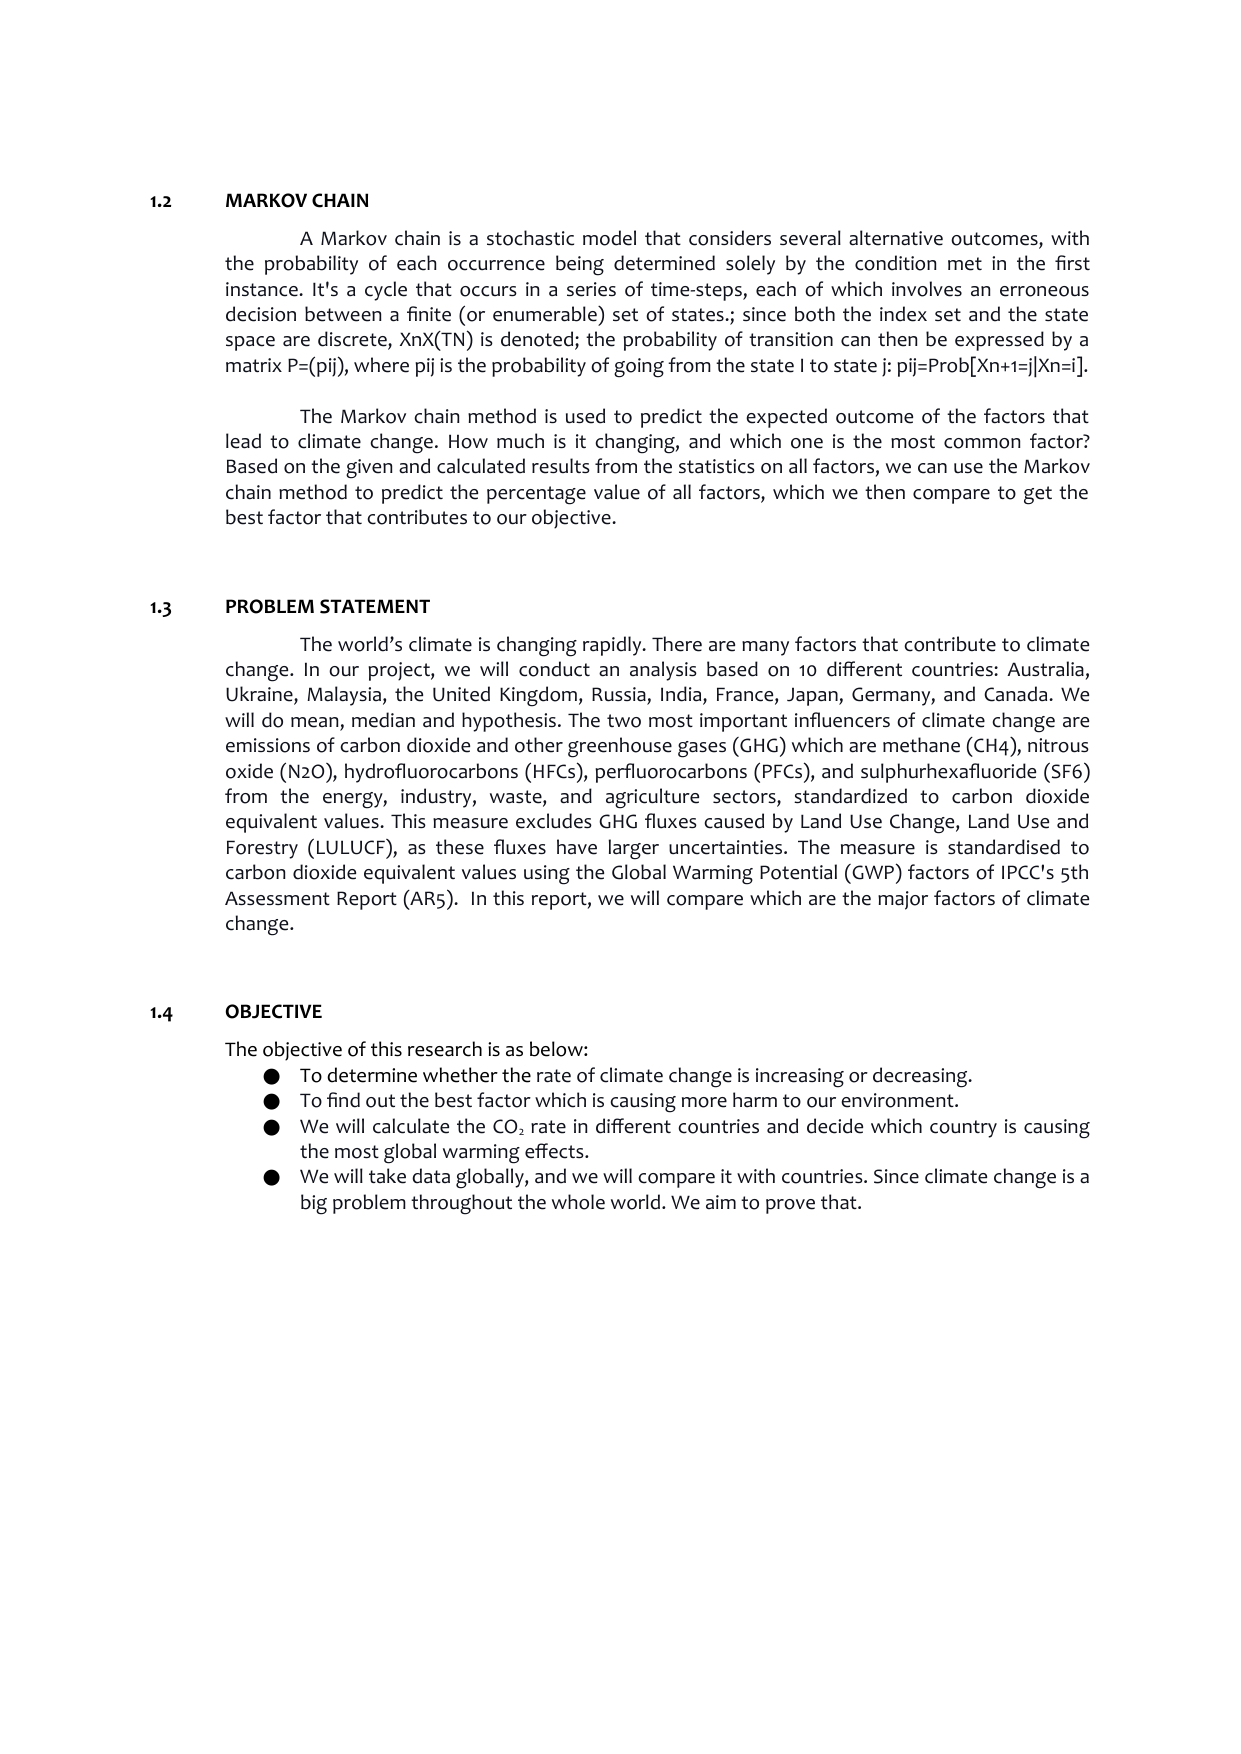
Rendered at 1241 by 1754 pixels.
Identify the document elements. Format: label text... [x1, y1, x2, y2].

list We will take data globally, and we will compare it with countries. Since climate change is a big problem throughout the whole world. We aim to prove that. [262, 1164, 1090, 1215]
text The objective of this research is as below: [225, 1037, 1090, 1062]
list To determine whether the rate of climate change is increasing or decreasing. [262, 1062, 1090, 1088]
subtitle 1.4 OBJECTIVE [150, 999, 1090, 1024]
list To find out the best factor which is causing more harm to our environment. [262, 1088, 1090, 1113]
text A Markov chain is a stochastic model that considers several alternative outcomes, with the probability of each occurrence being determined solely by the condition met in the first instance. It's a cycle that occurs in a series of time-steps, each of which involves an erroneous decision between a finite (or enumerable) set of states.; since both the index set and the state space are discrete, XnX(TN) is denoted; the probability of transition can then be expressed by a matrix P=(pij), where pij is the probability of going from the state I to state j: pij=Prob[Xn+1=j|Xn=i]. [225, 225, 1090, 378]
subtitle 1.3 PROBLEM STATEMENT [150, 593, 1090, 619]
text The Markov chain method is used to predict the expected outcome of the factors that lead to climate change. How much is it changing, and which one is the most common factor? Based on the given and calculated results from the statistics on all factors, we can use the Markov chain method to predict the percentage value of all factors, which we then compare to get the best factor that contributes to our objective. [225, 403, 1090, 530]
subtitle 1.2 MARKOV CHAIN [150, 187, 1090, 213]
text The world’s climate is changing rapidly. There are many factors that contribute to climate change. In our project, we will conduct an analysis based on 10 different countries: Australia, Ukraine, Malaysia, the United Kingdom, Russia, India, France, Japan, Germany, and Canada. We will do mean, median and hypothesis. The two most important influencers of climate change are emissions of carbon dioxide and other greenhouse gases (GHG) which are methane (CH4), nitrous oxide (N2O), hydrofluorocarbons (HFCs), perfluorocarbons (PFCs), and sulphurhexafluoride (SF6) from the energy, industry, waste, and agriculture sectors, standardized to carbon dioxide equivalent values. This measure excludes GHG fluxes caused by Land Use Change, Land Use and Forestry (LULUCF), as these fluxes have larger uncertainties. The measure is standardised to carbon dioxide equivalent values using the Global Warming Potential (GWP) factors of IPCC's 5th Assessment Report (AR5). In this report, we will compare which are the major factors of climate change. [225, 631, 1090, 936]
list We will calculate the CO2 rate in different countries and decide which country is causing the most global warming effects. [262, 1113, 1090, 1164]
